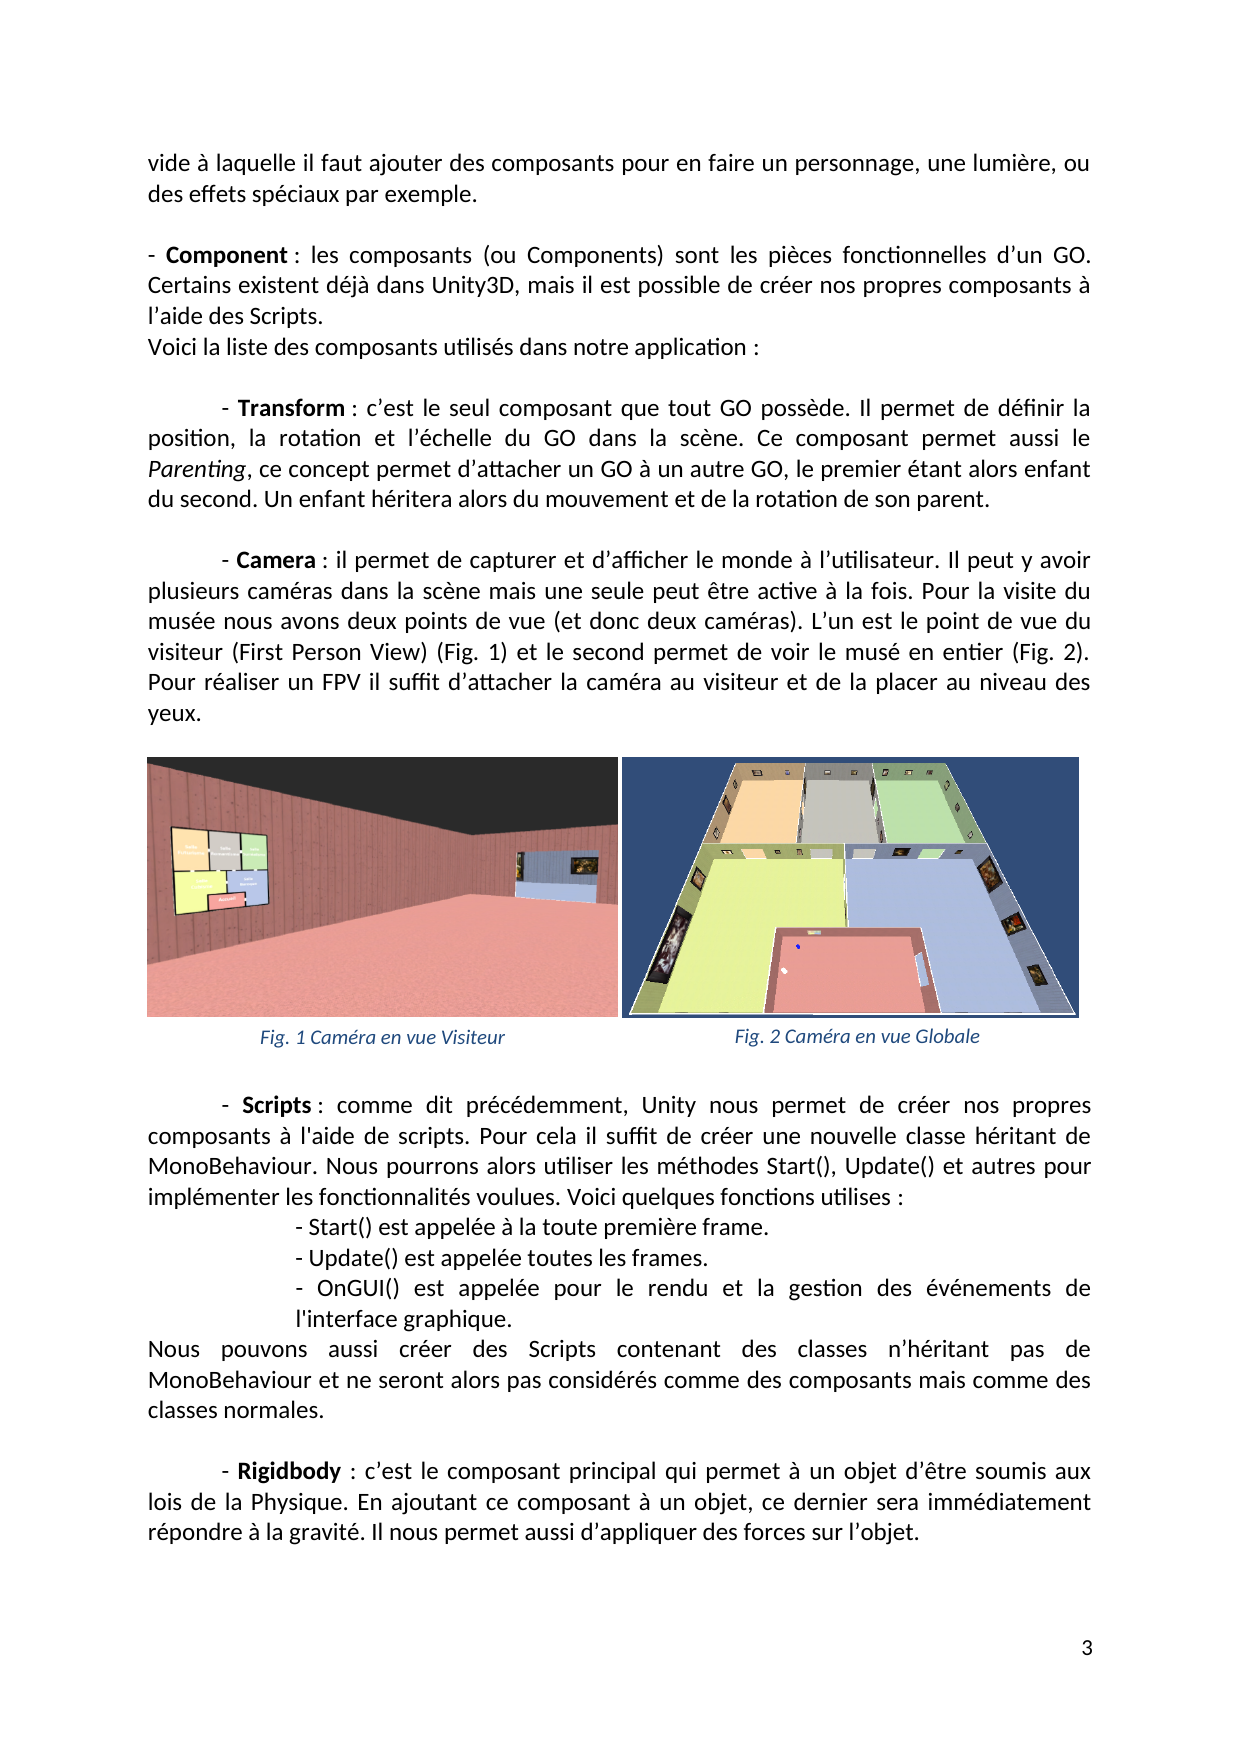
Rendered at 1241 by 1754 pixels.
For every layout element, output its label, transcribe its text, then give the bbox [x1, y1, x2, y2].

text - Camera : il permet de capturer et d’afficher le monde à l’utilisateur. Il peut y avoir plusieurs caméras dans la scène mais une seule peut être active à la fois. Pour la visite du musée nous avons deux points de vue (et donc deux caméras). L’un est le point de vue du visiteur (First Person View) (Fig. 1) et le second permet de voir le musé en entier (Fig. 2). Pour réaliser un FPV il suffit d’attacher la caméra au visiteur et de la placer au niveau des yeux. [148, 544, 1093, 727]
text - OnGUI() est appelée pour le rendu et la gestion des événements de l'interface graphique. [295, 1272, 1093, 1333]
text Voici la liste des composants utilisés dans notre application : [148, 331, 1093, 361]
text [148, 148, 1093, 209]
text - Start() est appelée à la toute première frame. [148, 1211, 1093, 1242]
text Nous pouvons aussi créer des Scripts contenant des classes n’héritant pas de MonoBehaviour et ne seront alors pas considérés comme des composants mais comme des classes normales. [148, 1333, 1093, 1425]
text - Scripts : comme dit précédemment, Unity nous permet de créer nos propres composants à l'aide de scripts. Pour cela il suffit de créer une nouvelle classe héritant de MonoBehaviour. Nous pourrons alors utiliser les méthodes Start(), Update() et autres pour implémenter les fonctionnalités voulues. Voici quelques fonctions utilises : [148, 1089, 1093, 1211]
picture [147, 757, 618, 1017]
picture [622, 757, 1079, 1018]
text - Rigidbody : c’est le composant principal qui permet à un objet d’être soumis aux lois de la Physique. En ajoutant ce composant à un objet, ce dernier sera immédiatement répondre à la gravité. Il nous permet aussi d’appliquer des forces sur l’objet. [148, 1456, 1093, 1547]
text - Component : les composants (ou Components) sont les pièces fonctionnelles d’un GO. Certains existent déjà dans Unity3D, mais il est possible de créer nos propres composants à l’aide des Scripts. [148, 239, 1093, 331]
text - Update() est appelée toutes les frames. [221, 1242, 1093, 1272]
text - Transform : c’est le seul composant que tout GO possède. Il permet de définir la position, la rotation et l’échelle du GO dans la scène. Ce composant permet aussi le Parenting, ce concept permet d’attacher un GO à un autre GO, le premier étant alors enfant du second. Un enfant héritera alors du mouvement et de la rotation de son parent. [148, 392, 1093, 514]
